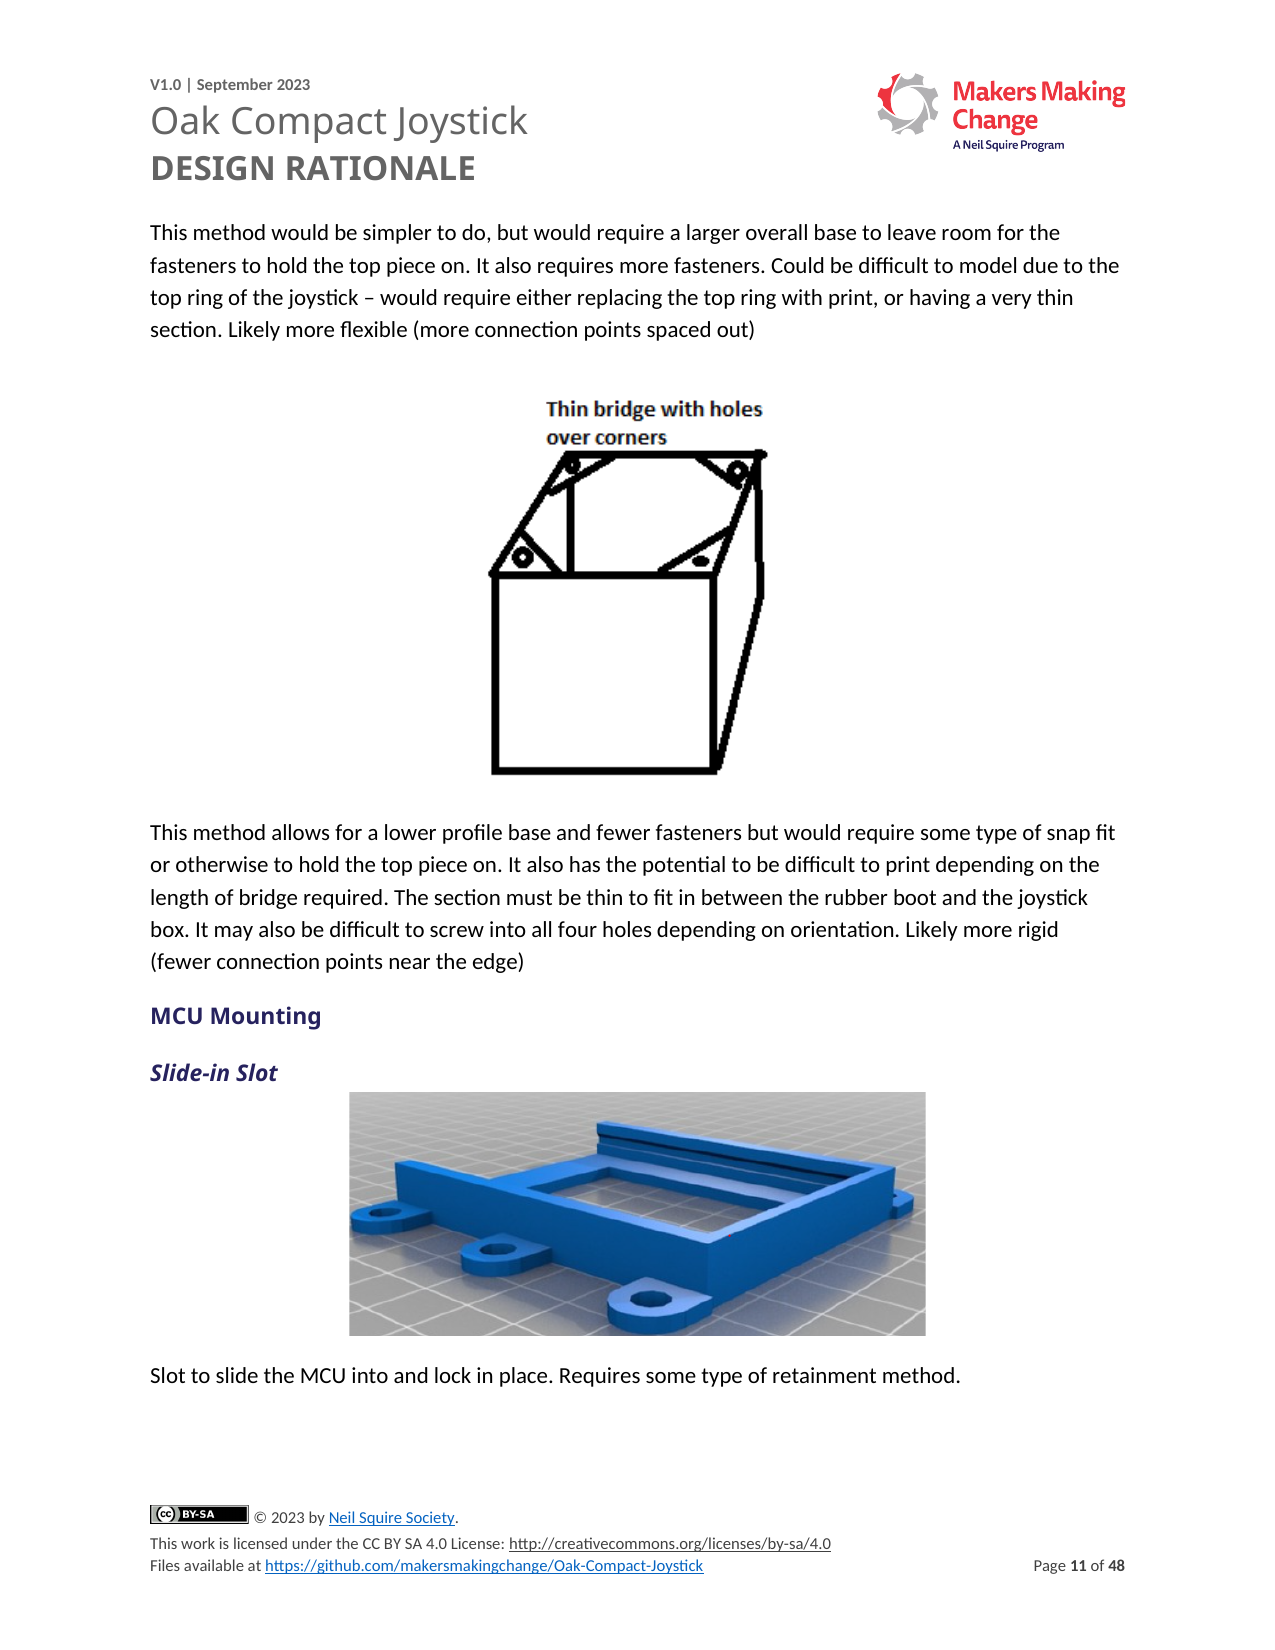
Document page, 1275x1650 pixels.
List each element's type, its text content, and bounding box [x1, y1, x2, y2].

subtitle Slide-in Slot [150, 1057, 1125, 1088]
picture [349, 1092, 926, 1336]
picture [150, 1505, 249, 1524]
text This method would be simpler to do, but would require a larger overall base to leave room for the fasteners to hold the top piece on. It also requires more fasteners. Could be difficult to model due to the top ring of the joystick – would require either replacing the top ring with print, or having a very thin section. Likely more flexible (more connection points spaced out) [150, 218, 1125, 343]
text This method allows for a lower profile base and fewer fasteners but would require some type of snap fit or otherwise to hold the top piece on. It also has the potential to be difficult to print depending on the length of bridge required. The section must be thin to fit in between the rubber boot and the joystick box. It may also be difficult to screw into all four holes depending on orientation. Likely more rigid (fewer connection points near the edge) [150, 818, 1125, 975]
text Slot to slide the MCU into and lock in place. Requires some type of retainment method. [150, 1361, 1125, 1389]
picture [877, 73, 1125, 152]
subtitle MCU Mounting [150, 1000, 1125, 1031]
picture [465, 368, 810, 794]
